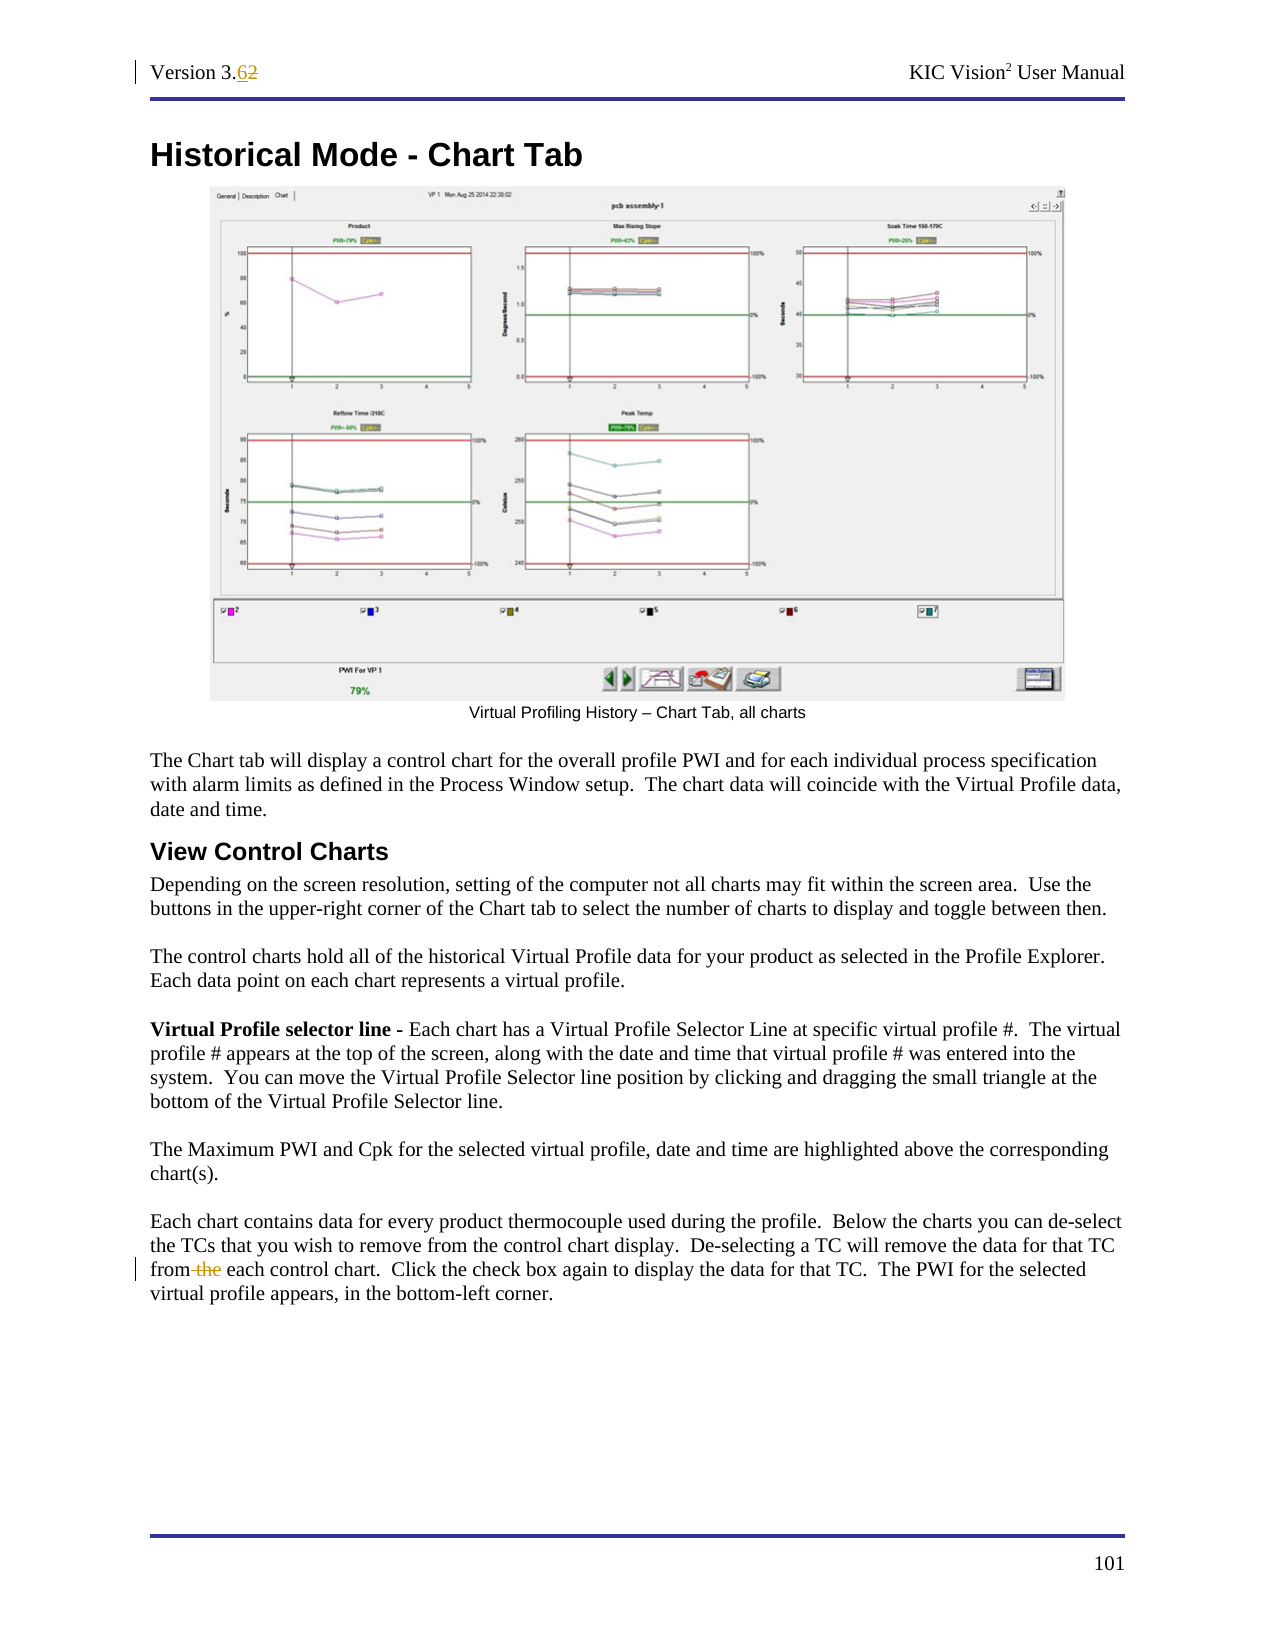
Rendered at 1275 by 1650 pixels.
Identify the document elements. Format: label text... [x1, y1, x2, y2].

picture [209, 186, 1066, 701]
text Each chart contains data for every product thermocouple used during the profile. Below the charts you can de-select the TCs that you wish to remove from the control chart display. De-selecting a TC will remove the data for that TC from each control chart. Click the check box again to display the data for that TC. The PWI for the selected virtual profile appears, in the bottom-left corner. [150, 1209, 1125, 1305]
text The Chart tab will display a control chart for the overall profile PWI and for each individual process specification with alarm limits as defined in the Process Window setup. The chart data will coincide with the Virtual Profile data, date and time. [150, 748, 1125, 821]
text The control charts hold all of the historical Virtual Profile data for your product as selected in the Profile Explorer. Each data point on each chart represents a virtual profile. [150, 944, 1125, 992]
text The Maximum PWI and Cpk for the selected virtual profile, date and time are highlighted above the corresponding chart(s). [150, 1137, 1125, 1185]
text Depending on the screen resolution, setting of the computer not all charts may fit within the screen area. Use the buttons in the upper-right corner of the Chart tab to select the number of charts to display and toggle between then. [150, 872, 1125, 920]
subtitle Historical Mode - Chart Tab [150, 135, 1125, 173]
subtitle View Control Charts [150, 837, 1125, 866]
text Virtual Profile selector line - Each chart has a Virtual Profile Selector Line at specific virtual profile #. The virtual profile # appears at the top of the screen, along with the date and time that virtual profile # was entered into the system. You can move the Virtual Profile Selector line position by clicking and dragging the small triangle at the bottom of the Virtual Profile Selector line. [150, 1017, 1125, 1113]
text Virtual Profiling History – Chart Tab, all charts [150, 703, 1125, 722]
